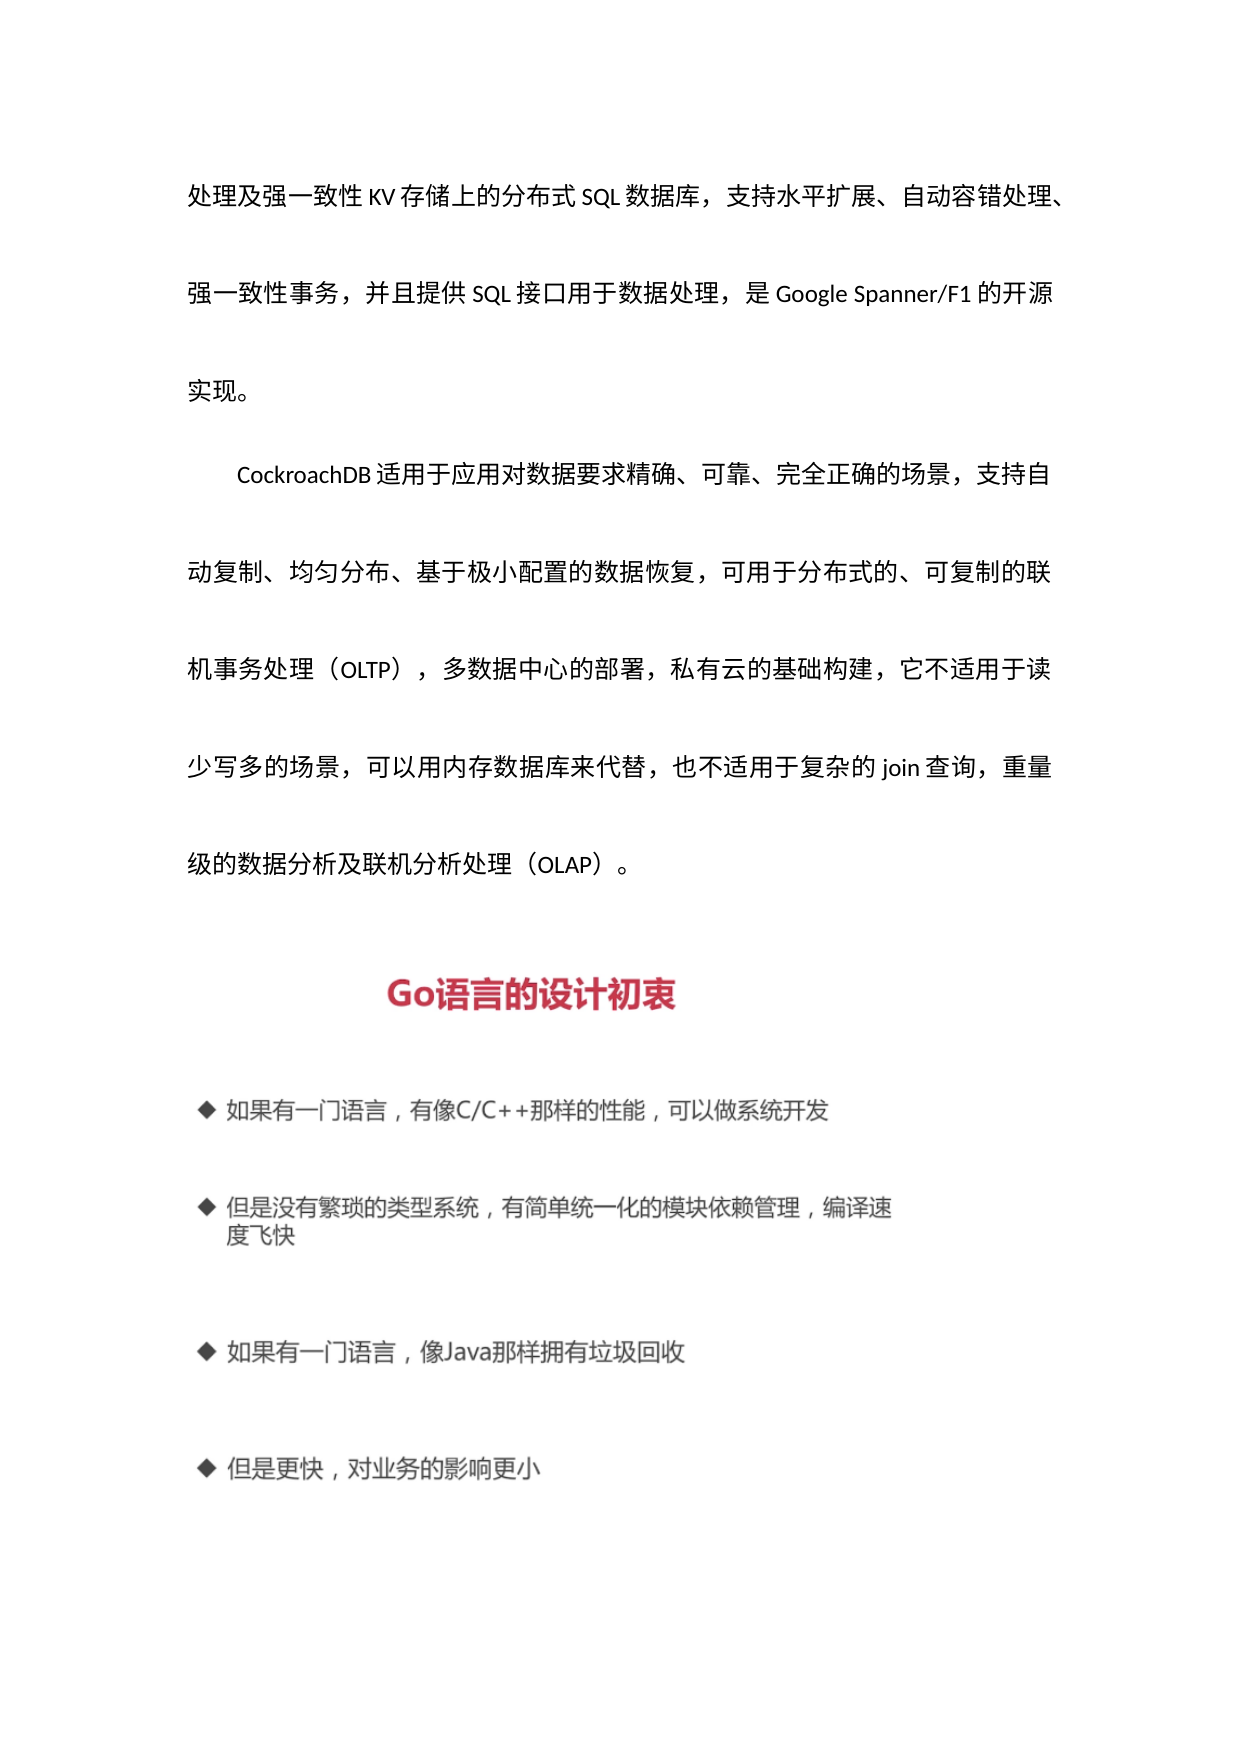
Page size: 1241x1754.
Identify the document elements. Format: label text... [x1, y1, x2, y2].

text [187, 162, 1053, 422]
text CockroachDB适用于应用对数据要求精确、可靠、完全正确的场景，支持自动复制、均匀分布、基于极小配置的数据恢复，可用于分布式的、可复制的联机事务处理（OLTP），多数据中心的部署，私有云的基础构建，它不适用于读少写多的场景，可以用内存数据库来代替，也不适用于复杂的join查询，重量级的数据分析及联机分析处理（OLAP）。 [187, 440, 1053, 895]
picture [187, 961, 902, 1263]
picture [187, 1299, 755, 1492]
